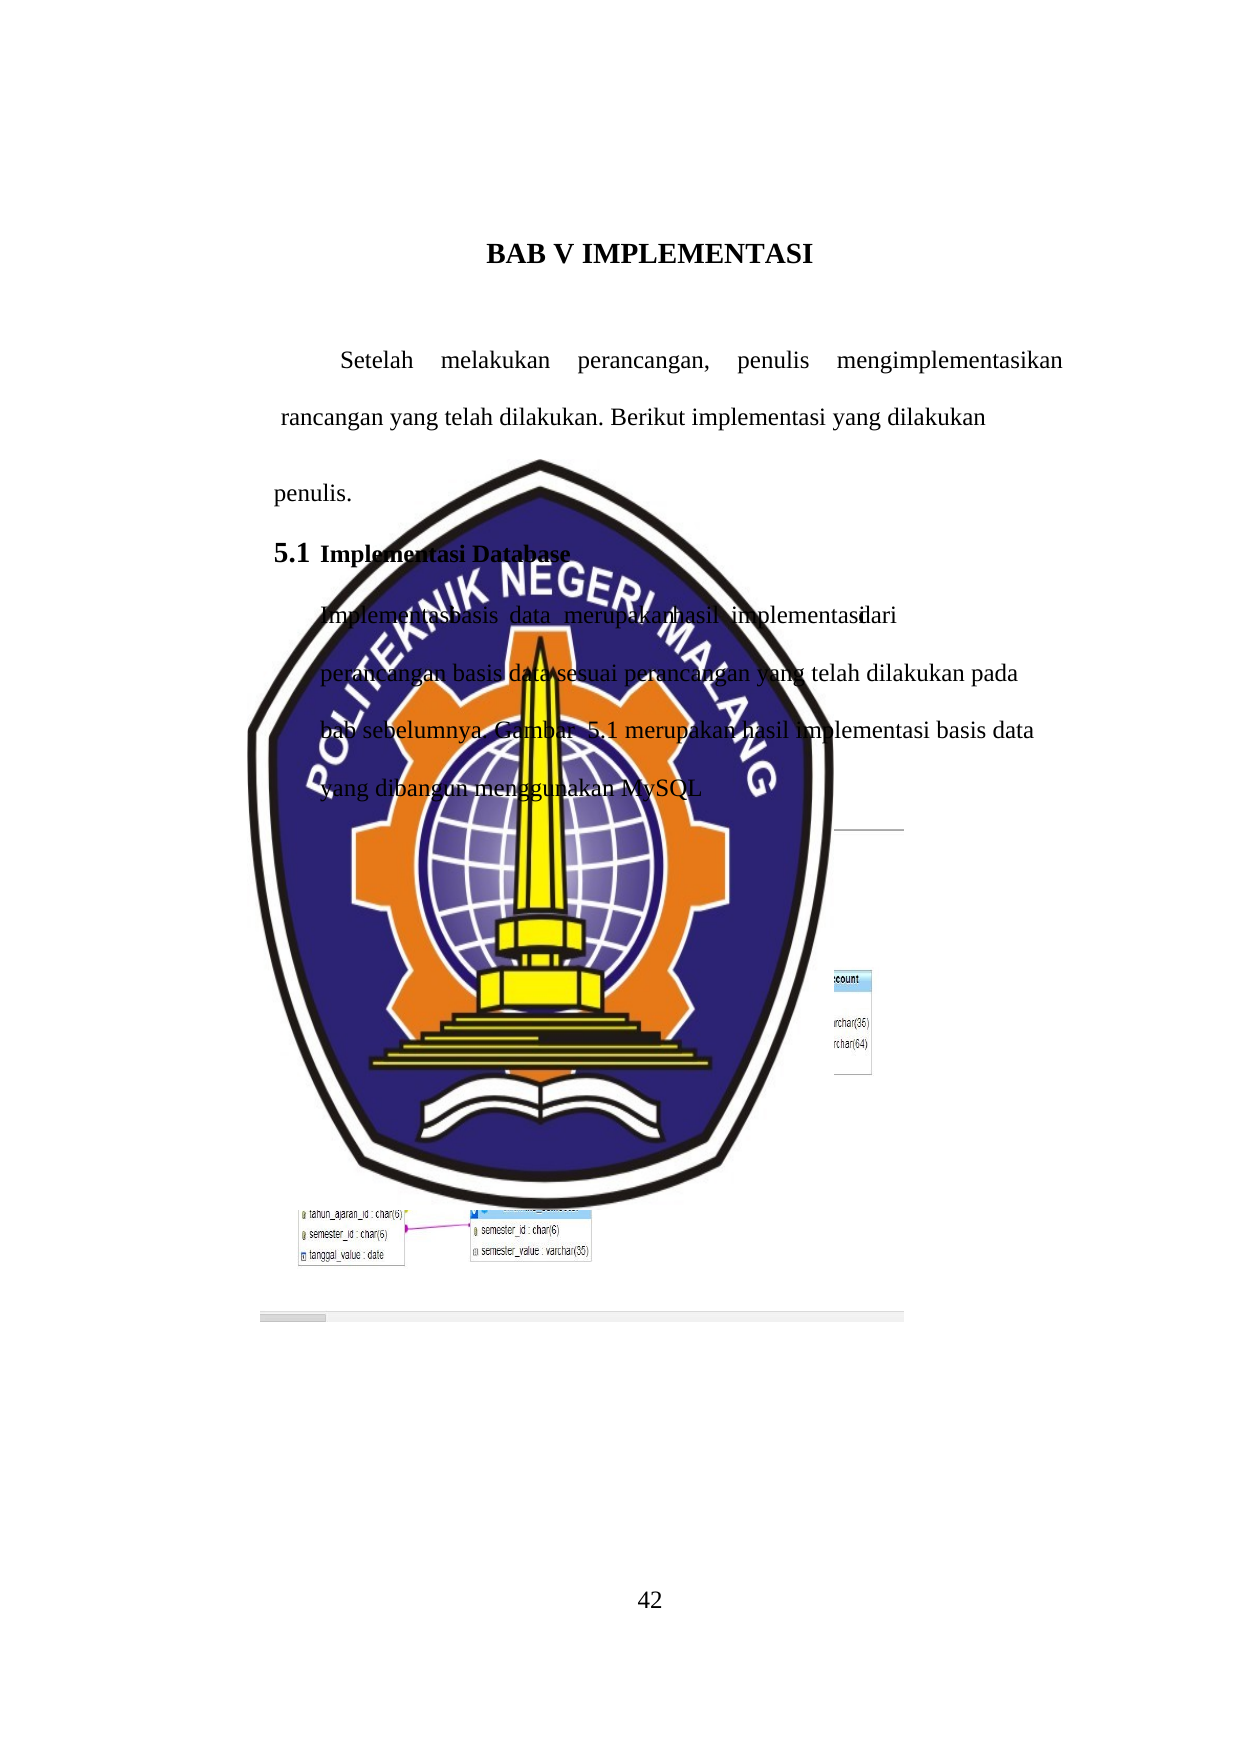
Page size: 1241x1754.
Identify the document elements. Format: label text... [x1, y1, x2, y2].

text 42 [281, 1585, 1019, 1614]
subtitle BAB V IMPLEMENTASI [281, 236, 1019, 270]
text Setelah melakukan perancangan, penulis mengimplementasikan rancangan yang telah dilakukan. Berikut implementasi yang dilakukan [281, 346, 1063, 431]
picture [247, 459, 904, 1322]
